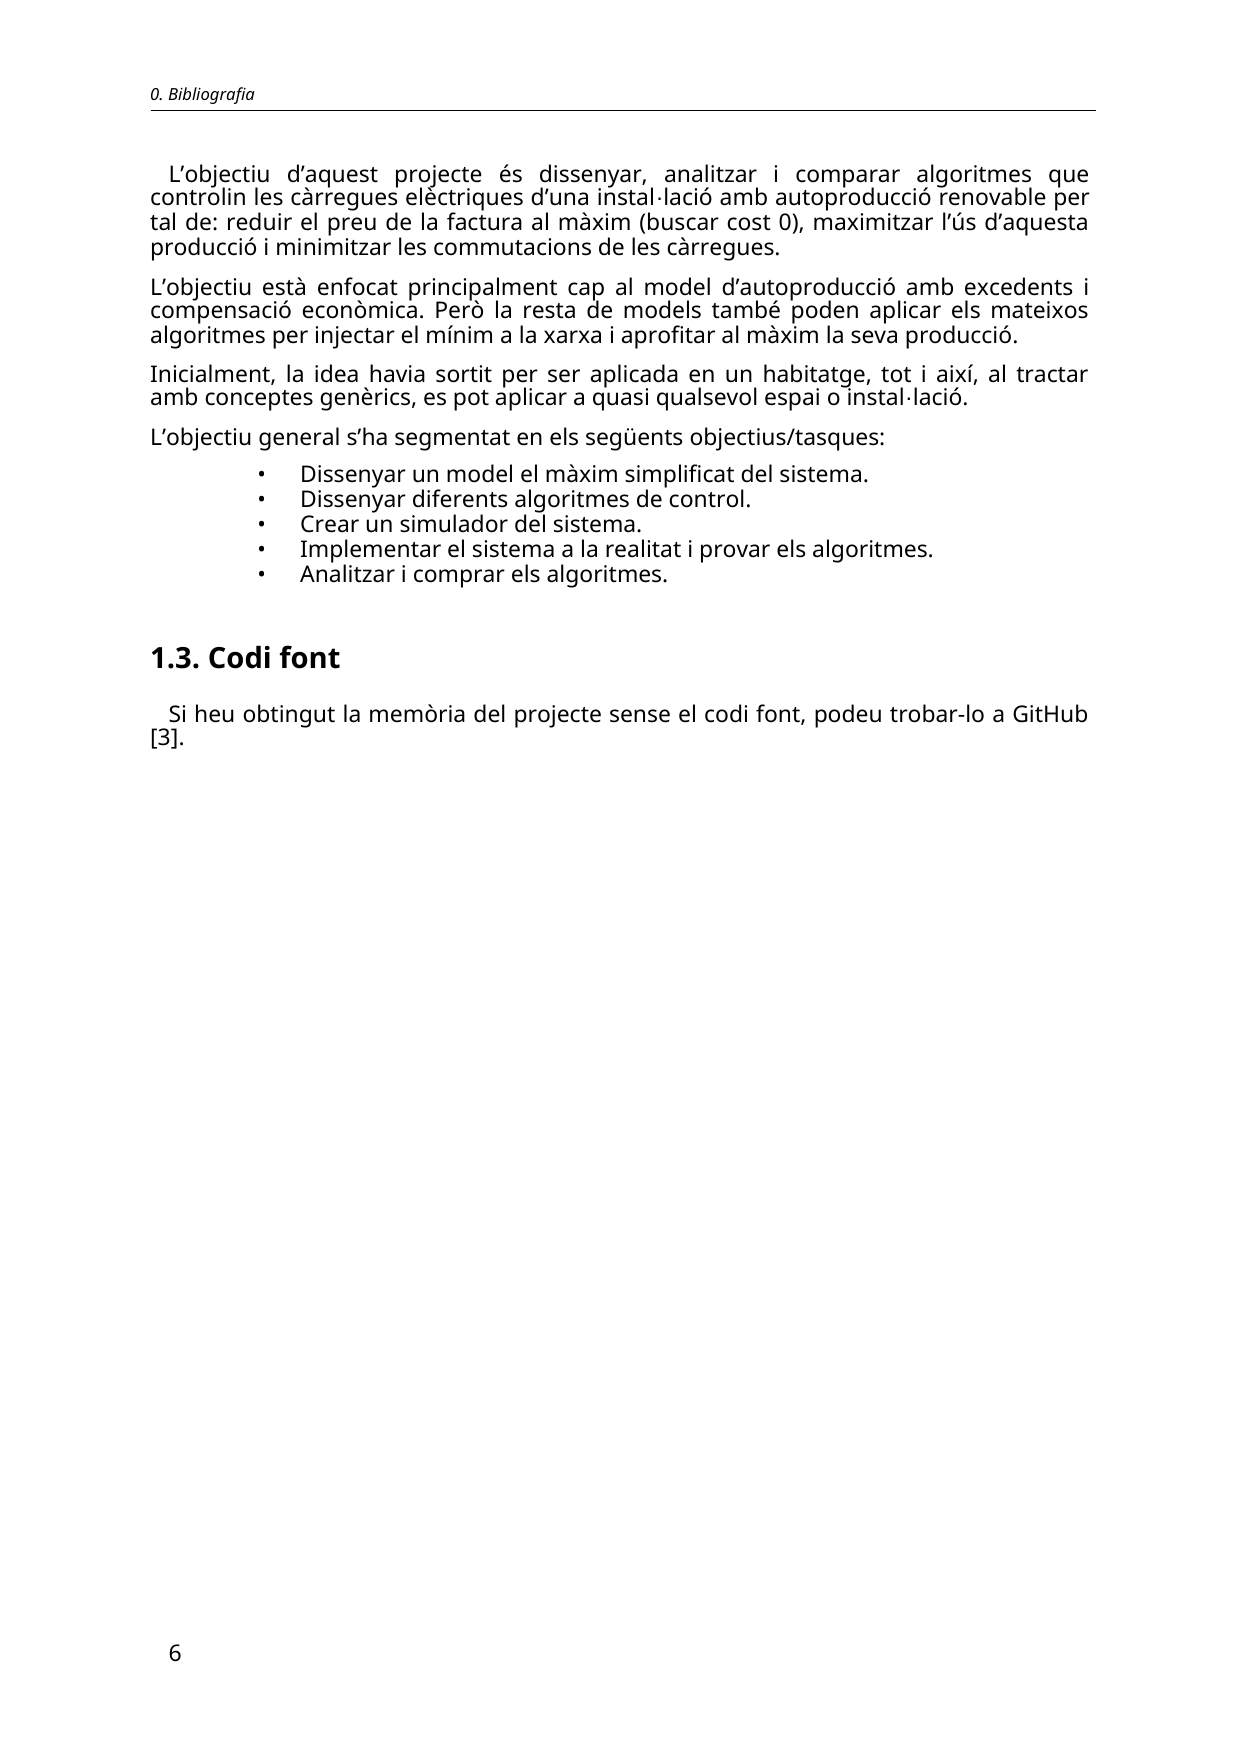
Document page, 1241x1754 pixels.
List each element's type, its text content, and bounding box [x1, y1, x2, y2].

text L’objectiu està enfocat principalment cap al model d’autoproducció amb excedents i compensació econòmica. Però la resta de models també poden aplicar els mateixos algoritmes per injectar el mínim a la xarxa i aprofitar al màxim la seva producció. [150, 275, 1090, 350]
list Implementar el sistema a la realitat i provar els algoritmes. [239, 537, 1090, 562]
list Dissenyar un model el màxim simplificat del sistema. [239, 462, 1090, 487]
list Crear un simulador del sistema. [239, 512, 1090, 537]
subtitle Codi font [150, 637, 1090, 677]
text Si heu obtingut la memòria del projecte sense el codi font, podeu trobar-lo a GitHub . [150, 702, 1090, 752]
text Inicialment, la idea havia sortit per ser aplicada en un habitatge, tot i així, al tractar amb conceptes genèrics, es pot aplicar a quasi qualsevol espai o instal·lació. [150, 362, 1090, 412]
list Analitzar i comprar els algoritmes. [239, 562, 1090, 587]
text L’objectiu general s’ha segmentat en els següents objectius/tasques: [150, 425, 1090, 450]
text L’objectiu d’aquest projecte és dissenyar, analitzar i comparar algoritmes que controlin les càrregues elèctriques d’una instal·lació amb autoproducció renovable per tal de: reduir el preu de la factura al màxim (buscar cost 0), maximitzar l’ús d’aquesta producció i minimitzar les commutacions de les càrregues. [150, 162, 1090, 262]
list Dissenyar diferents algoritmes de control. [239, 487, 1090, 512]
